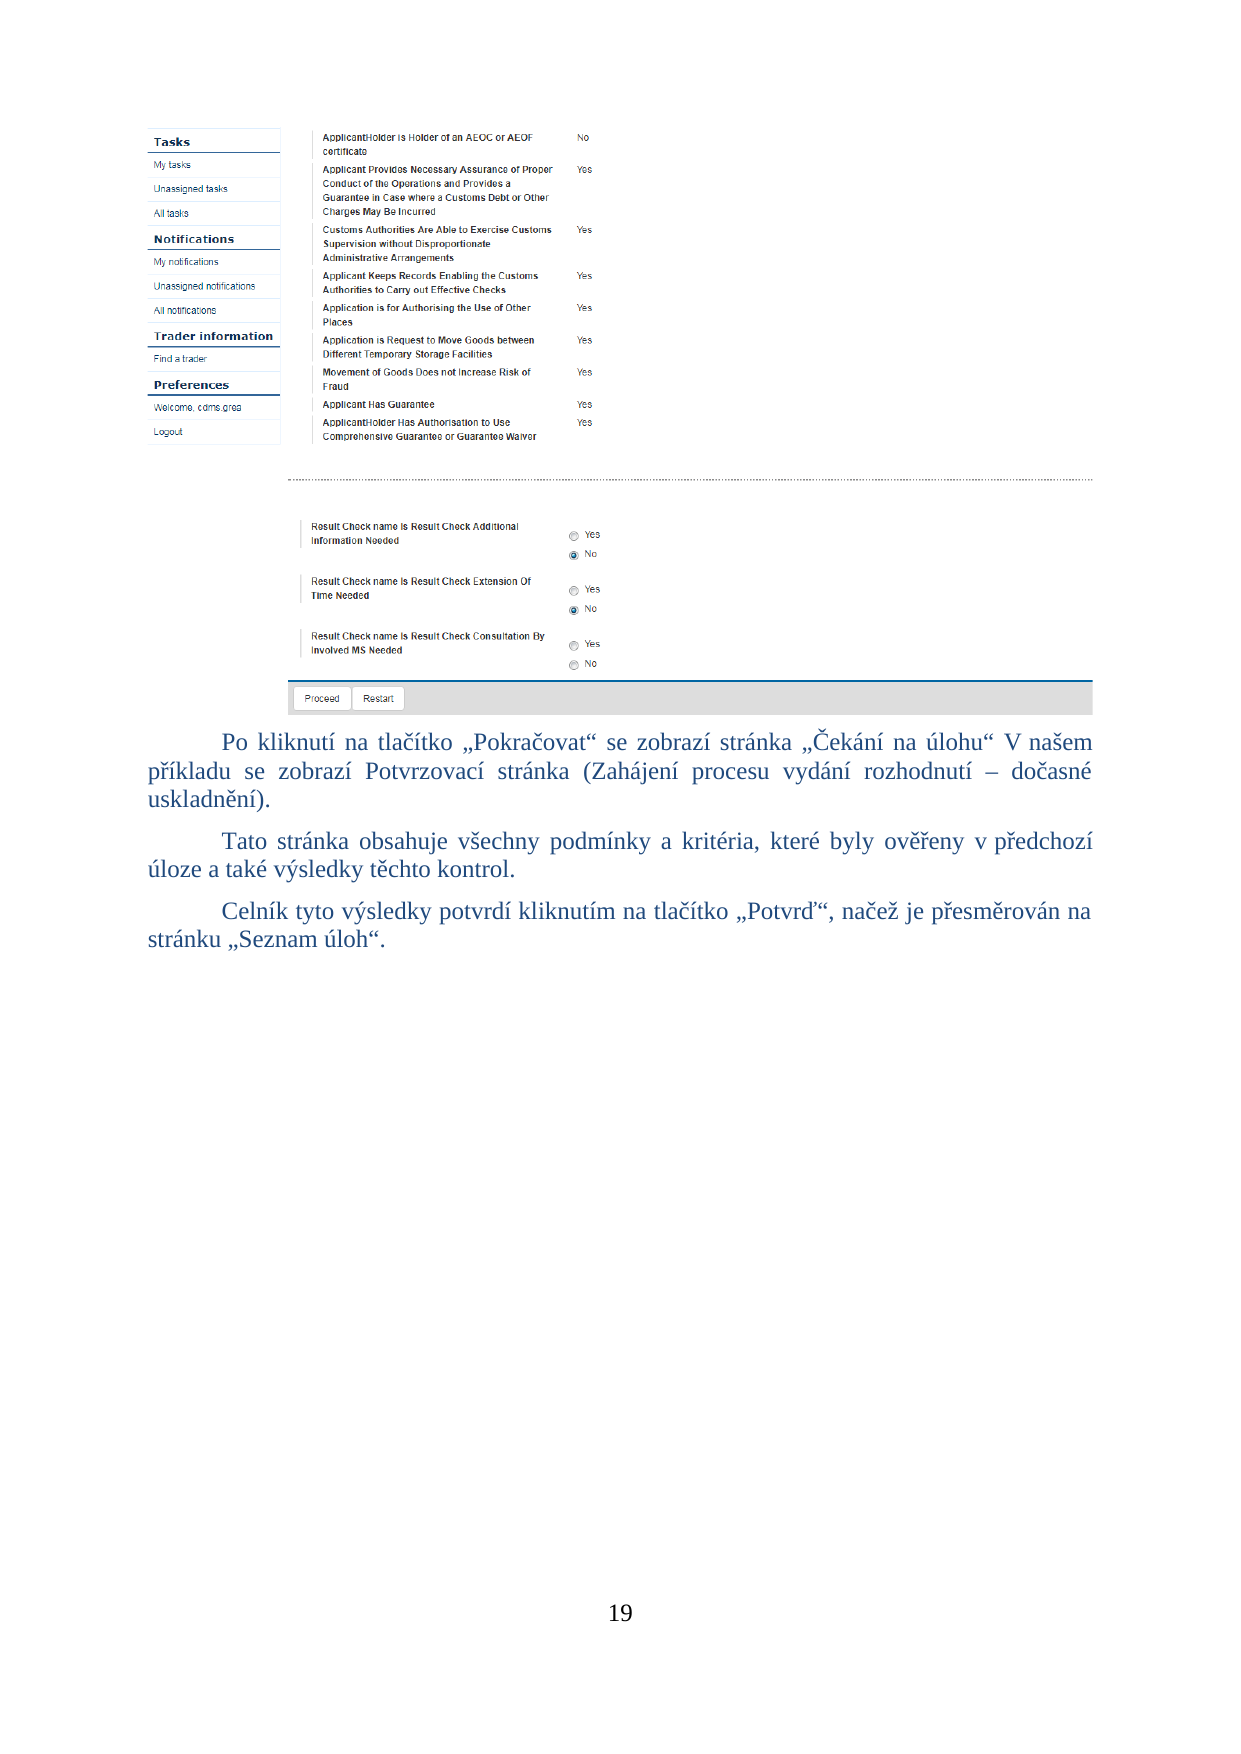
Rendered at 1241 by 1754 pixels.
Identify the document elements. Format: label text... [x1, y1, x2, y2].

text Celník tyto výsledky potvrdí kliknutím na tlačítko „Potvrď“, načež je přesměrován na stránku „Seznam úloh“. [148, 896, 1093, 953]
text Tato stránka obsahuje všechny podmínky a kritéria, které byly ověřeny v předchozí úloze a také výsledky těchto kontrol. [148, 826, 1093, 883]
picture [147, 127, 1093, 715]
text Po kliknutí na tlačítko „Pokračovat“ se zobrazí stránka „Čekání na úlohu“ V našem příkladu se zobrazí Potvrzovací stránka (Zahájení procesu vydání rozhodnutí – dočasné uskladnění). [148, 727, 1093, 813]
